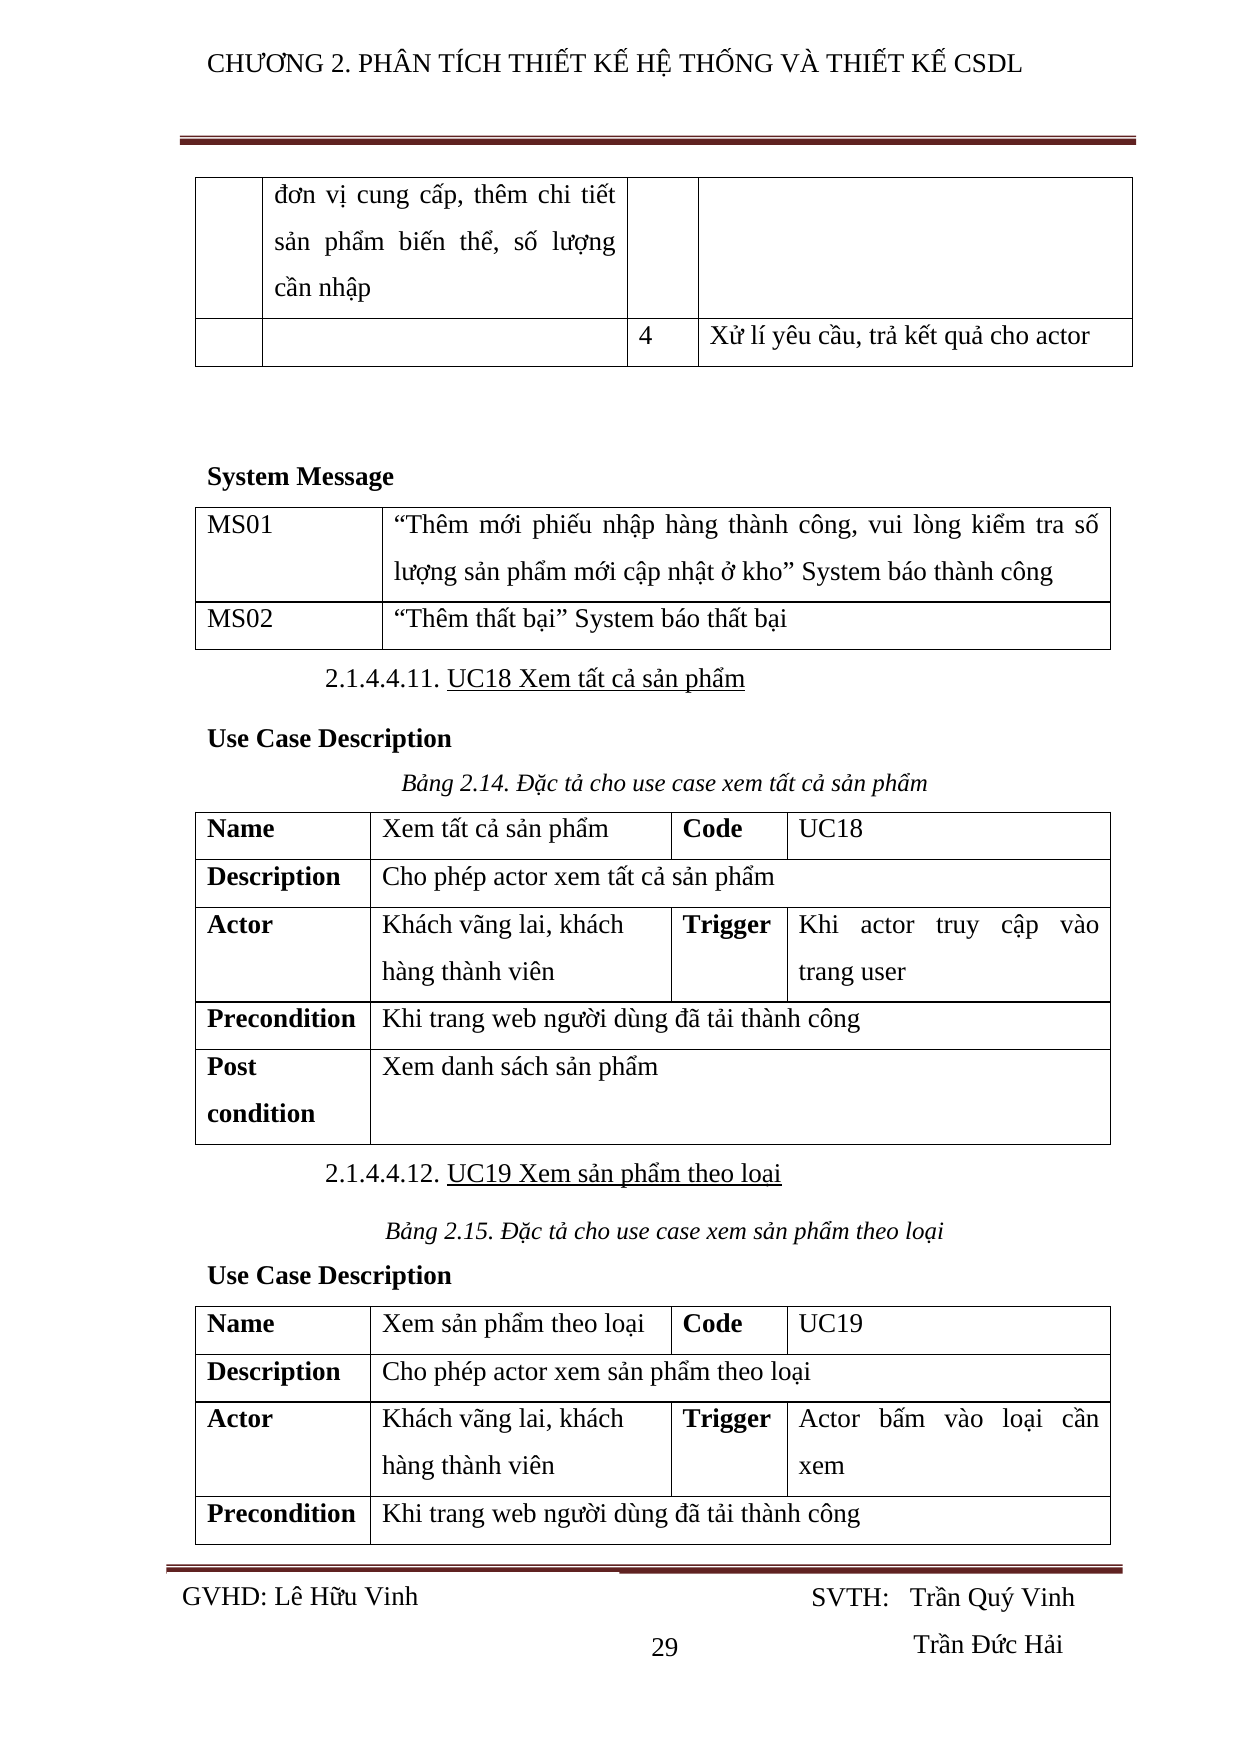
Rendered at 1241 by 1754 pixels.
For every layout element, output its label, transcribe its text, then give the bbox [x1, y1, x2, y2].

table_header Name [196, 1307, 370, 1354]
table_cell Khi trang web người dùng đã tải thành công [371, 1003, 1110, 1049]
table_cell Post condition [196, 1050, 370, 1143]
table_cell MS02 [196, 603, 382, 649]
table_cell Cho phép actor xem tất cả sản phẩm [371, 860, 1110, 907]
table_header UC19 [788, 1307, 1110, 1354]
table_header Code [672, 1307, 787, 1354]
subtitle UC19 Xem sản phẩm theo loại [207, 1157, 1122, 1188]
subtitle UC18 Xem tất cả sản phẩm [207, 663, 1122, 694]
table_header UC18 [788, 813, 1110, 859]
text Use Case Description [207, 722, 1122, 753]
table_header Xem sản phẩm theo loại [371, 1307, 671, 1354]
table_cell Trigger [672, 1403, 787, 1496]
table_cell Khi trang web người dùng đã tải thành công [371, 1497, 1110, 1543]
table_header MS01 [196, 508, 382, 601]
table_cell [699, 178, 1132, 318]
table_cell Description [196, 860, 370, 907]
table_header Name [196, 813, 370, 859]
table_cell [263, 178, 627, 318]
table_cell Trigger [672, 908, 787, 1001]
table_cell Xử lí yêu cầu, trả kết quả cho actor [699, 319, 1132, 366]
table_cell Khi actor truy cập vào trang user [788, 908, 1110, 1001]
table_cell [628, 178, 698, 318]
table_cell Description [196, 1355, 370, 1401]
table_header Code [672, 813, 787, 859]
table_header “Thêm mới phiếu nhập hàng thành công, vui lòng kiểm tra số lượng sản phẩm mới cập nhật ở kho” System báo thành công [383, 508, 1110, 601]
table_cell Actor [196, 908, 370, 1001]
table_cell Actor [196, 1403, 370, 1496]
table_cell Khách vãng lai, khách hàng thành viên [371, 908, 671, 1001]
table_cell “Thêm thất bại” System báo thất bại [383, 603, 1110, 649]
text Use Case Description [207, 1259, 1122, 1290]
table_cell [196, 319, 262, 366]
table_cell Precondition [196, 1003, 370, 1049]
table_cell 4 [628, 319, 698, 366]
table_cell Xem danh sách sản phẩm [371, 1050, 1110, 1143]
table_header Xem tất cả sản phẩm [371, 813, 671, 859]
text System Message [207, 460, 1122, 491]
table_cell Actor bấm vào loại cần xem [788, 1403, 1110, 1496]
table_cell Precondition [196, 1497, 370, 1543]
table_cell Cho phép actor xem sản phẩm theo loại [371, 1355, 1110, 1401]
table_cell Khách vãng lai, khách hàng thành viên [371, 1403, 671, 1496]
table_cell 3 [196, 178, 262, 318]
table_cell [263, 319, 627, 366]
